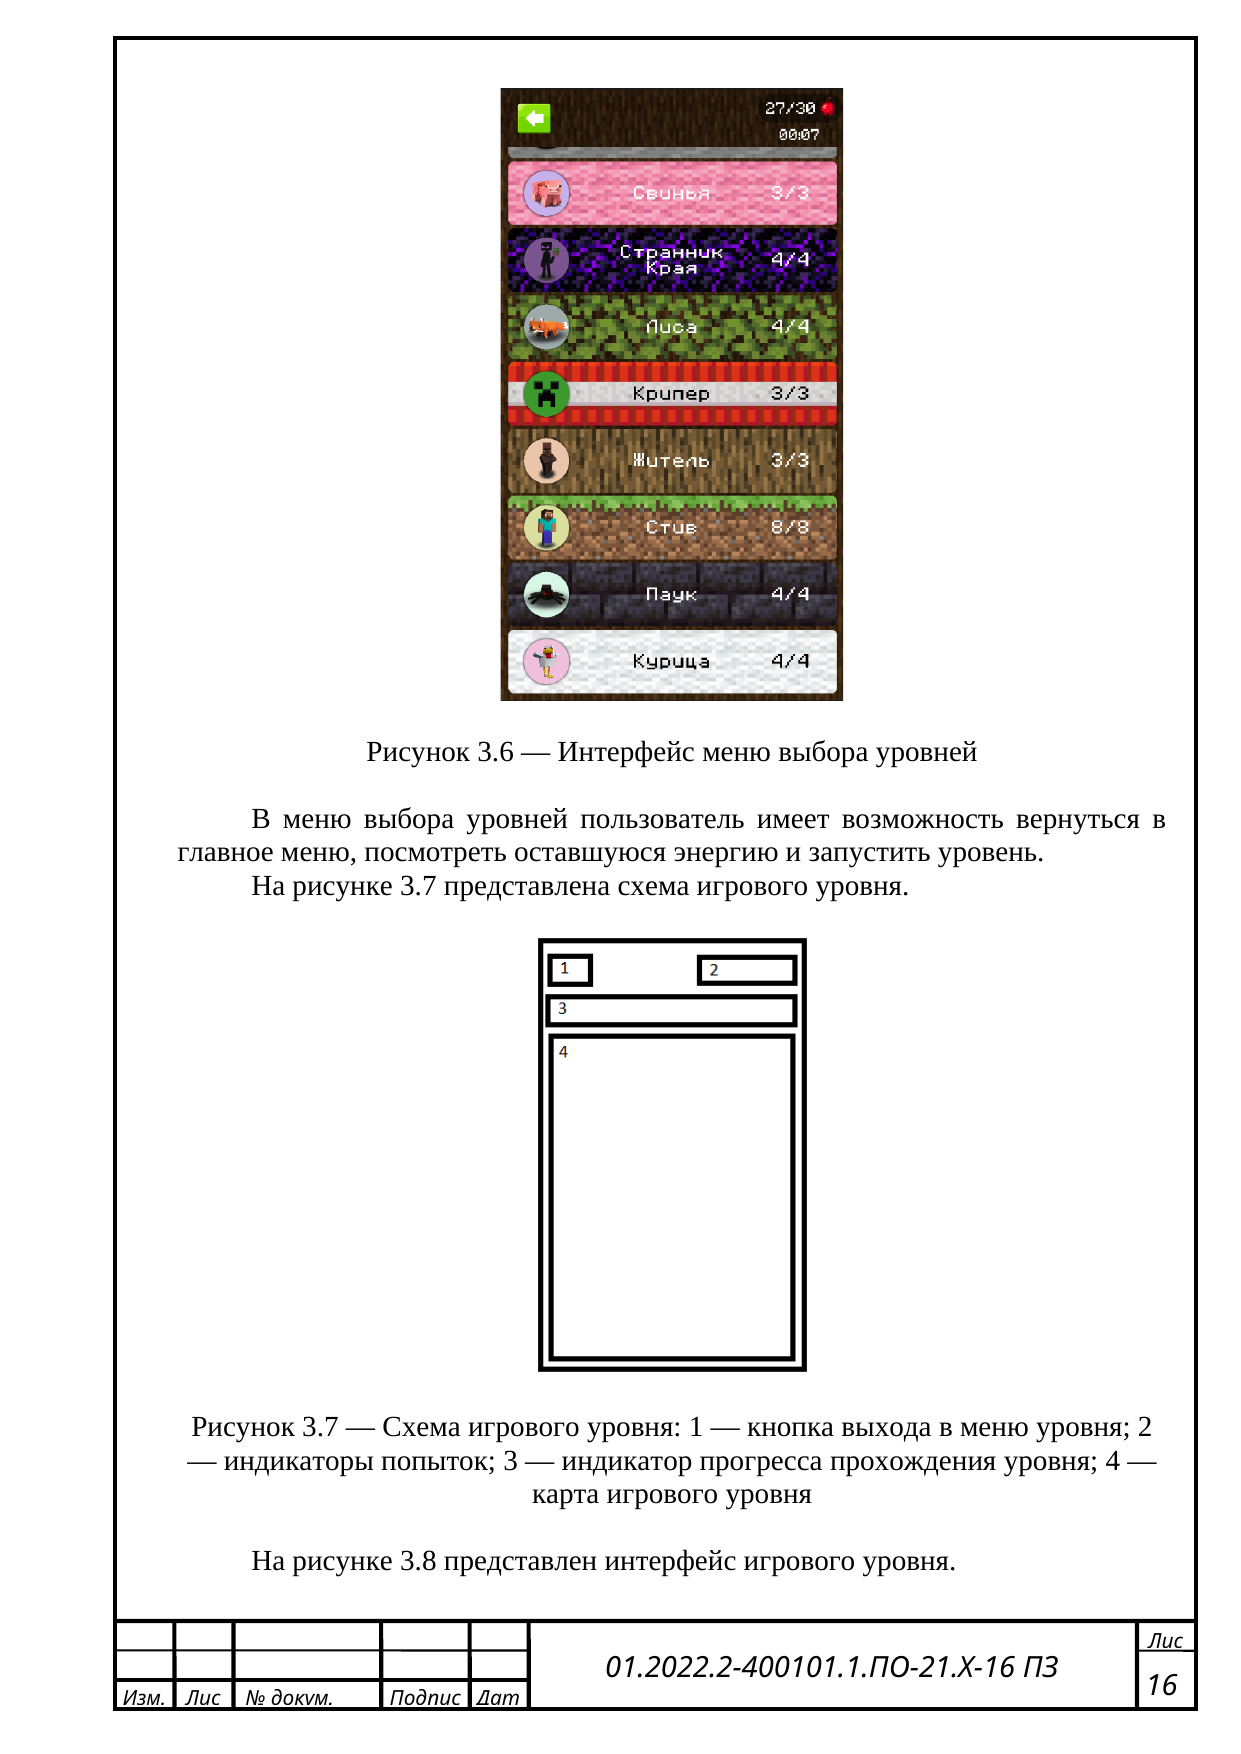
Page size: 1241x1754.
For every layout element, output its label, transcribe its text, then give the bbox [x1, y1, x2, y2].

text На рисунке 3.8 представлен интерфейс игрового уровня. [177, 1543, 1167, 1577]
picture [500, 88, 844, 701]
picture [535, 935, 809, 1376]
text На рисунке 3.7 представлена схема игрового уровня. [177, 868, 1167, 901]
text В меню выбора уровней пользователь имеет возможность вернуться в главное меню, посмотреть оставшуюся энергию и запустить уровень. [177, 801, 1167, 868]
text Рисунок 3.7 — Схема игрового уровня: 1 — кнопка выхода в меню уровня; 2 — индикаторы попыток; 3 — индикатор прогресса прохождения уровня; 4 — карта игрового уровня [177, 1409, 1167, 1510]
text Рисунок 3.6 — Интерфейс меню выбора уровней [177, 734, 1167, 767]
